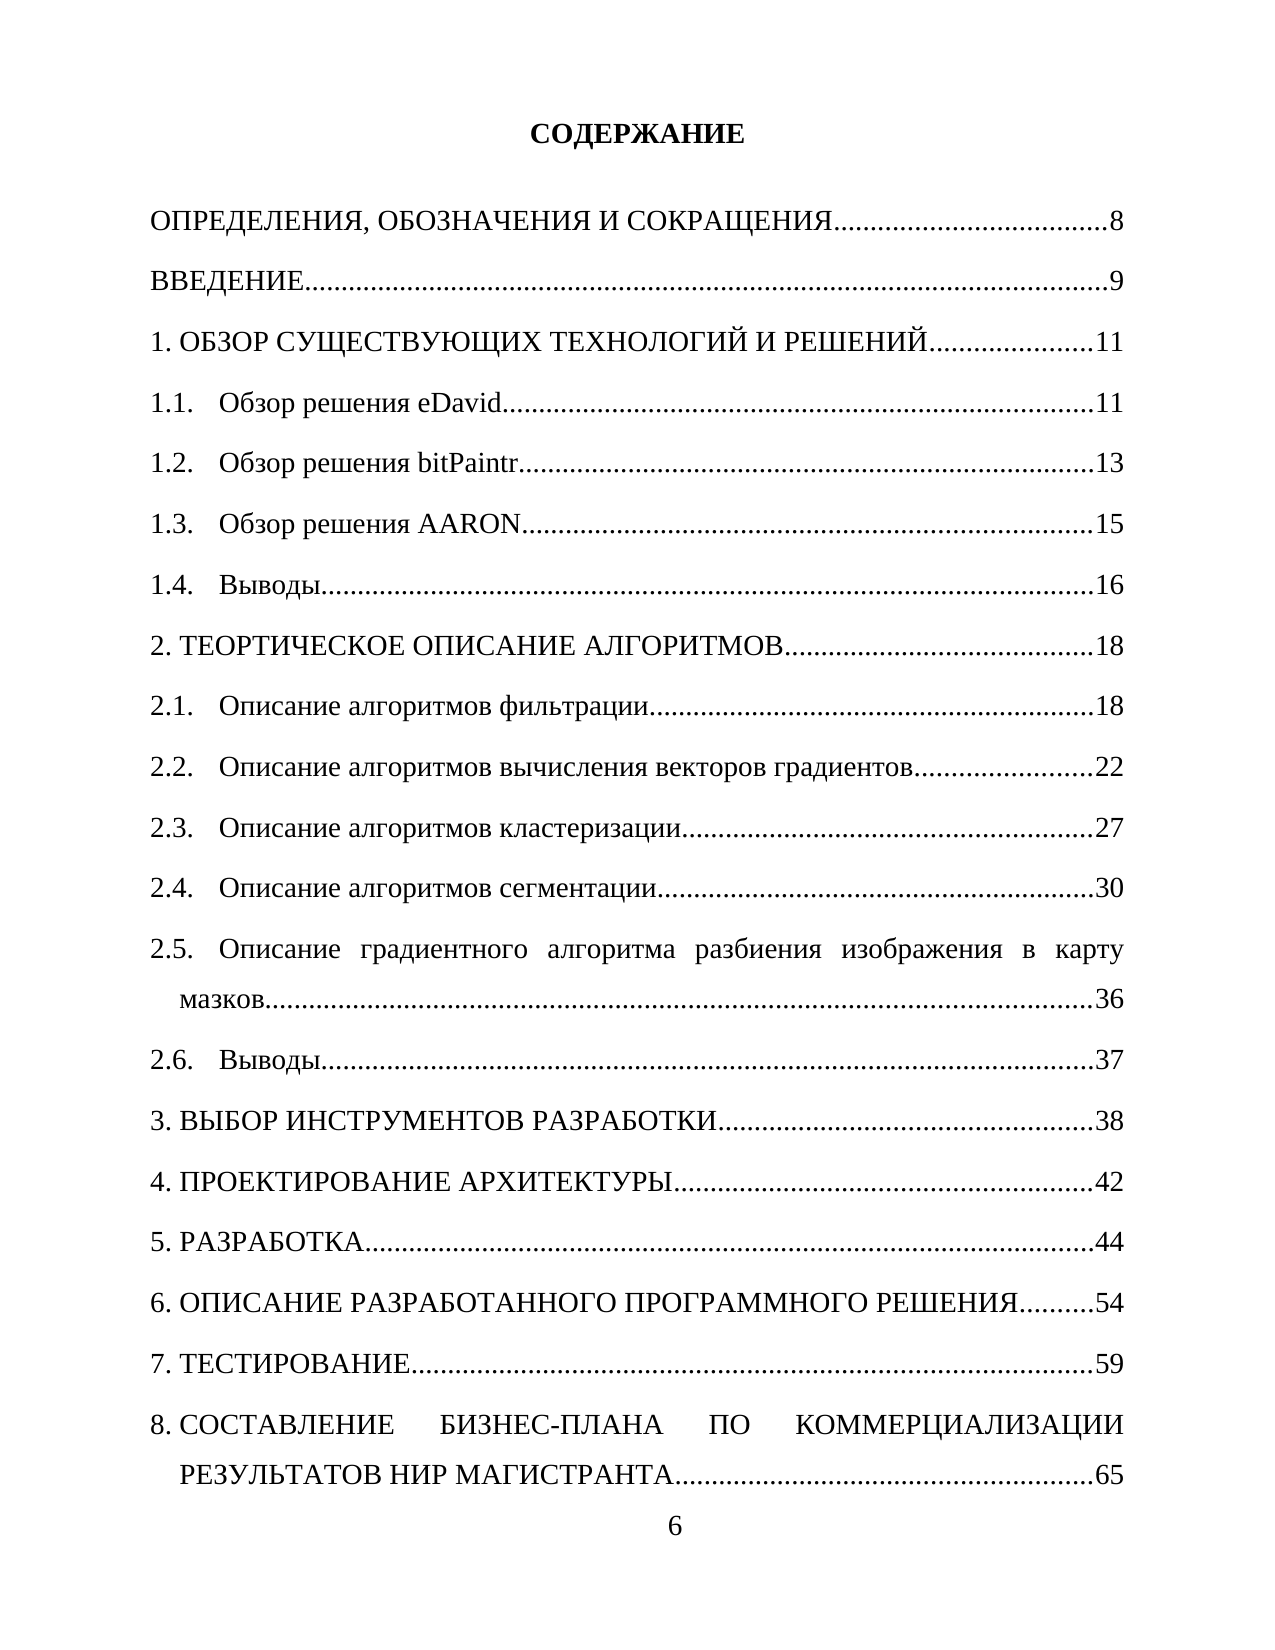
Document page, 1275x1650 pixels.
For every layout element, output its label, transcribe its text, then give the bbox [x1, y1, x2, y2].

text 2.6. Выводы 37 [150, 1042, 1125, 1076]
text 2.1. Описание алгоритмов фильтрации 18 [150, 688, 1125, 722]
text 1.2. Обзор решения bitPaintr 13 [150, 446, 1125, 479]
subtitle СОДЕРЖАНИЕ [150, 117, 1125, 150]
text 1. ОБЗОР СУЩЕСТВУЮЩИХ ТЕХНОЛОГИЙ И РЕШЕНИЙ 11 [150, 324, 1125, 358]
text 1.4. Выводы 16 [150, 567, 1125, 601]
text 8. СОСТАВЛЕНИЕ БИЗНЕС-ПЛАНА ПО КОММЕРЦИАЛИЗАЦИИ РЕЗУЛЬТАТОВ НИР МАГИСТРАНТА 65 [150, 1407, 1125, 1491]
text 7. ТЕСТИРОВАНИЕ 59 [150, 1346, 1125, 1379]
text 6. ОПИСАНИЕ РАЗРАБОТАННОГО ПРОГРАММНОГО РЕШЕНИЯ 54 [150, 1285, 1125, 1319]
text 5. РАЗРАБОТКА 44 [150, 1224, 1125, 1258]
text 4. ПРОЕКТИРОВАНИЕ АРХИТЕКТУРЫ 42 [150, 1164, 1125, 1197]
text 2. ТЕОРТИЧЕСКОЕ ОПИСАНИЕ АЛГОРИТМОВ 18 [150, 628, 1125, 661]
text 1.1. Обзор решения eDavid 11 [150, 385, 1125, 418]
text 2.5. Описание градиентного алгоритма разбиения изображения в карту мазков 36 [150, 931, 1125, 1015]
text 3. ВЫБОР ИНСТРУМЕНТОВ РАЗРАБОТКИ 38 [150, 1103, 1125, 1137]
text 2.4. Описание алгоритмов сегментации 30 [150, 871, 1125, 904]
text 2.3. Описание алгоритмов кластеризации 27 [150, 810, 1125, 843]
text ВВЕДЕНИЕ 9 [150, 263, 1125, 297]
text 1.3. Обзор решения AARON 15 [150, 506, 1125, 540]
text ОПРЕДЕЛЕНИЯ, ОБОЗНАЧЕНИЯ И СОКРАЩЕНИЯ 8 [150, 203, 1125, 236]
text 2.2. Описание алгоритмов вычисления векторов градиентов 22 [150, 749, 1125, 783]
